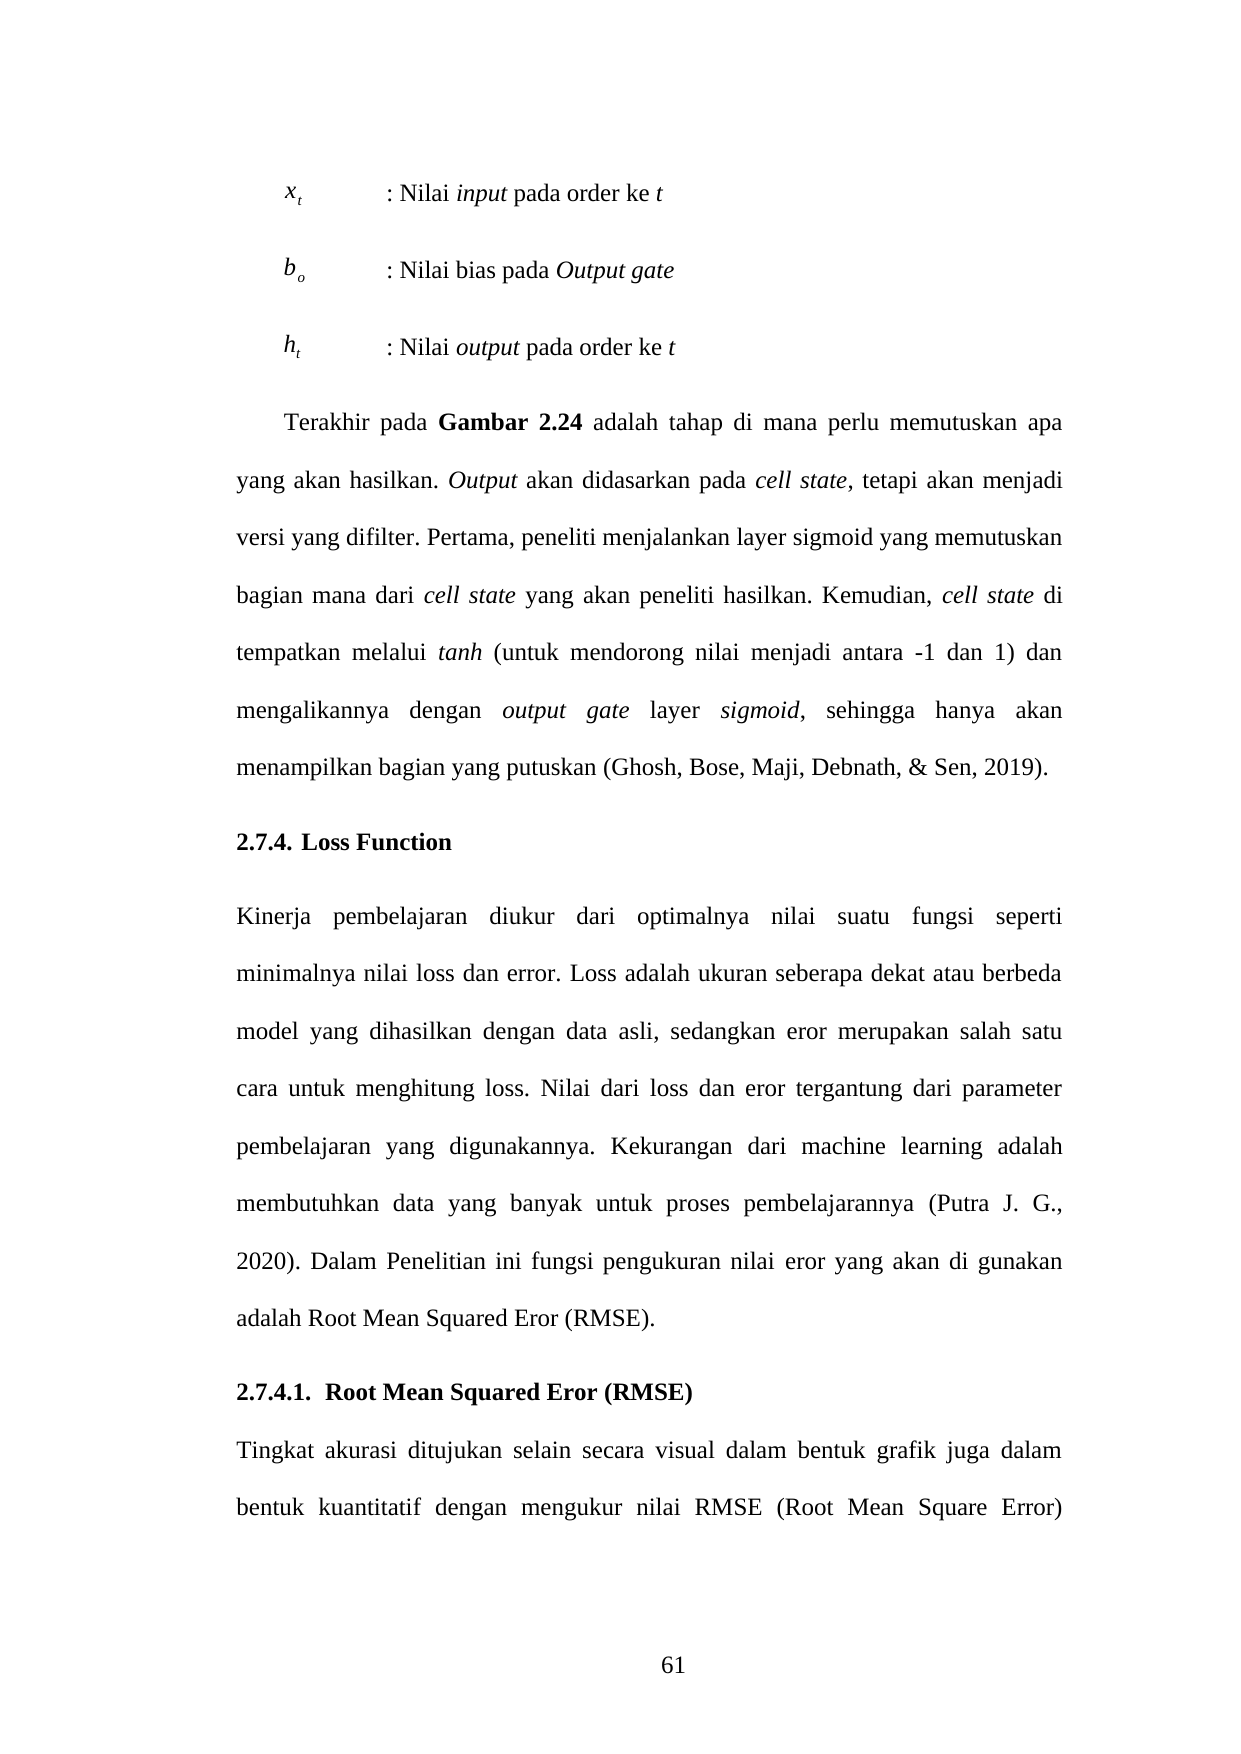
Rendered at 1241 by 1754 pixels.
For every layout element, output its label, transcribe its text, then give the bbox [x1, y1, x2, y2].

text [236, 1435, 1063, 1521]
subtitle Root Mean Squared Eror (RMSE) [236, 1377, 1063, 1406]
text : Nilai bias pada Output gate [283, 254, 1063, 285]
text : Nilai output pada order ke t [283, 331, 1063, 362]
text Terakhir pada Gambar 2.24 adalah tahap di mana perlu memutuskan apa yang akan hasilkan. Output akan didasarkan pada cell state, tetapi akan menjadi versi yang difilter. Pertama, peneliti menjalankan layer sigmoid yang memutuskan bagian mana dari cell state yang akan peneliti hasilkan. Kemudian, cell state di tempatkan melalui tanh (untuk mendorong nilai menjadi antara -1 dan 1) dan mengalikannya dengan output gate layer sigmoid, sehingga hanya akan menampilkan bagian yang putuskan . [236, 407, 1063, 781]
subtitle Loss Function [236, 827, 1063, 855]
text Kinerja pembelajaran diukur dari optimalnya nilai suatu fungsi seperti minimalnya nilai loss dan error. Loss adalah ukuran seberapa dekat atau berbeda model yang dihasilkan dengan data asli, sedangkan eror merupakan salah satu cara untuk menghitung loss. Nilai dari loss dan eror tergantung dari parameter pembelajaran yang digunakannya. Kekurangan dari machine learning adalah membutuhkan data yang banyak untuk proses pembelajarannya . Dalam Penelitian ini fungsi pengukuran nilai eror yang akan di gunakan adalah Root Mean Squared Eror (RMSE). [236, 901, 1063, 1332]
text : Nilai input pada order ke t [283, 177, 1063, 208]
